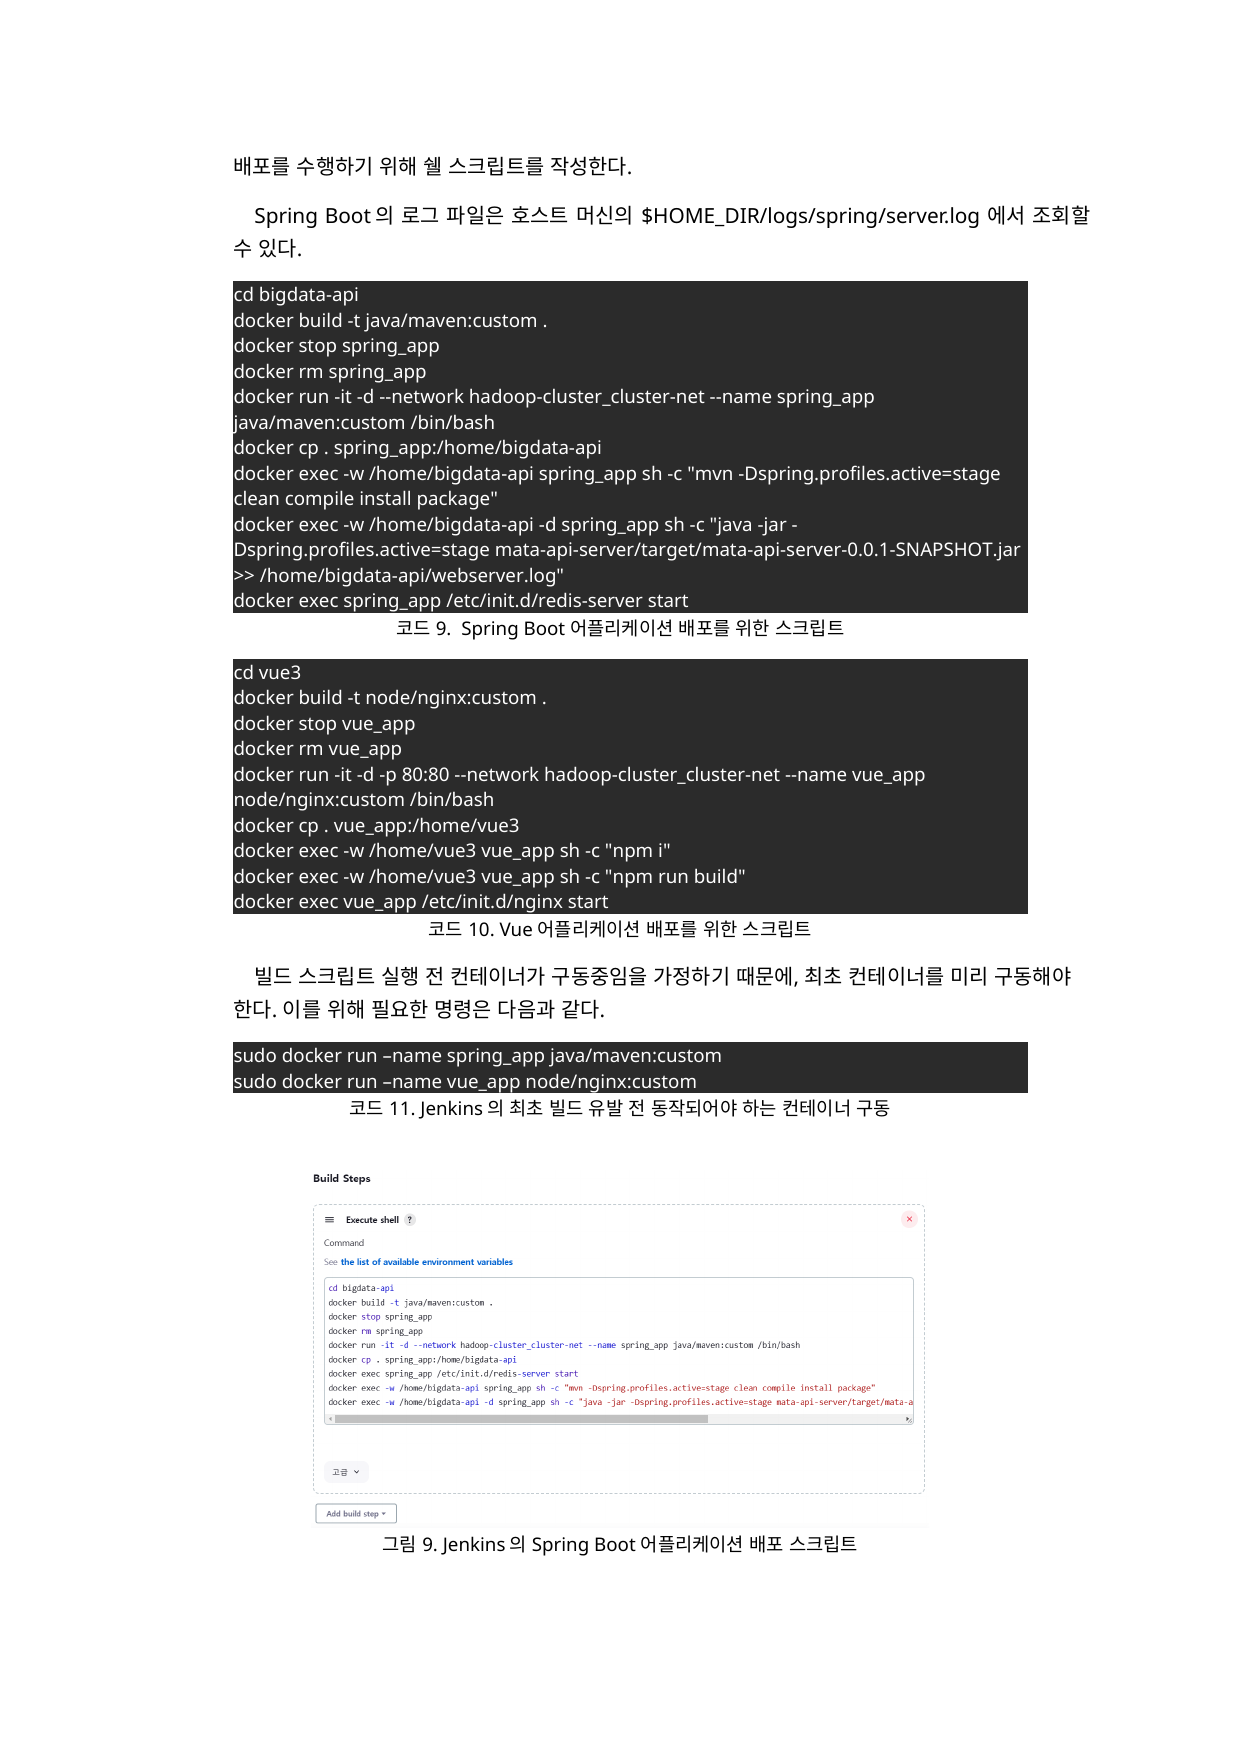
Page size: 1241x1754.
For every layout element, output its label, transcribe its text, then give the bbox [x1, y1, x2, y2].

text sudo docker run –name spring_app java/maven:custom [233, 1042, 1028, 1068]
text cd vue3 [233, 659, 1028, 685]
text 코드 11. Jenkins의 최초 빌드 유발 전 동작되어야 하는 컨테이너 구동 [150, 1093, 1090, 1121]
text 빌드 스크립트 실행 전 컨테이너가 구동중임을 가정하기 때문에, 최초 컨테이너를 미리 구동해야 한다. 이를 위해 필요한 명령은 다음과 같다. [233, 960, 1090, 1023]
text docker rm vue_app [233, 736, 1028, 761]
text docker cp . spring_app:/home/bigdata-api [233, 434, 1028, 460]
text docker run -it -d -p 80:80 --network hadoop-cluster_cluster-net --name vue_app node/nginx:custom /bin/bash [233, 761, 1028, 812]
text docker stop vue_app [233, 710, 1028, 736]
text docker stop spring_app [233, 332, 1028, 358]
text docker run -it -d --network hadoop-cluster_cluster-net --name spring_app java/maven:custom /bin/bash [233, 383, 1028, 434]
text docker exec -w /home/vue3 vue_app sh -c "npm i" [233, 838, 1028, 863]
text sudo docker run –name vue_app node/nginx:custom [233, 1068, 1028, 1093]
list Spring Boot의 로그 파일은 호스트 머신의 $HOME_DIR/logs/spring/server.log 에서 조회할 수 있다. [233, 199, 1090, 262]
text docker exec -w /home/bigdata-api spring_app sh -c "mvn -Dspring.profiles.active=stage clean compile install package" [233, 460, 1028, 511]
text docker exec spring_app /etc/init.d/redis-server start [233, 588, 1028, 613]
text 코드 9. Spring Boot 어플리케이션 배포를 위한 스크립트 [150, 613, 1090, 640]
text docker exec vue_app /etc/init.d/nginx start [233, 889, 1028, 914]
text cd bigdata-api [233, 281, 1028, 307]
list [233, 150, 1090, 180]
text docker exec -w /home/bigdata-api -d spring_app sh -c "java -jar -Dspring.profiles.active=stage mata-api-server/target/mata-api-server-0.0.1-SNAPSHOT.jar >> /home/bigdata-api/webserver.log" [233, 511, 1028, 588]
text docker cp . vue_app:/home/vue3 [233, 812, 1028, 838]
text docker build -t java/maven:custom . [233, 307, 1028, 332]
text docker build -t node/nginx:custom . [233, 685, 1028, 710]
picture [310, 1170, 930, 1528]
text docker exec -w /home/vue3 vue_app sh -c "npm run build" [233, 863, 1028, 889]
text docker rm spring_app [233, 358, 1028, 383]
text 코드 10. Vue 어플리케이션 배포를 위한 스크립트 [150, 914, 1090, 942]
text 그림 9. Jenkins의 Spring Boot 어플리케이션 배포 스크립트 [150, 1530, 1090, 1557]
